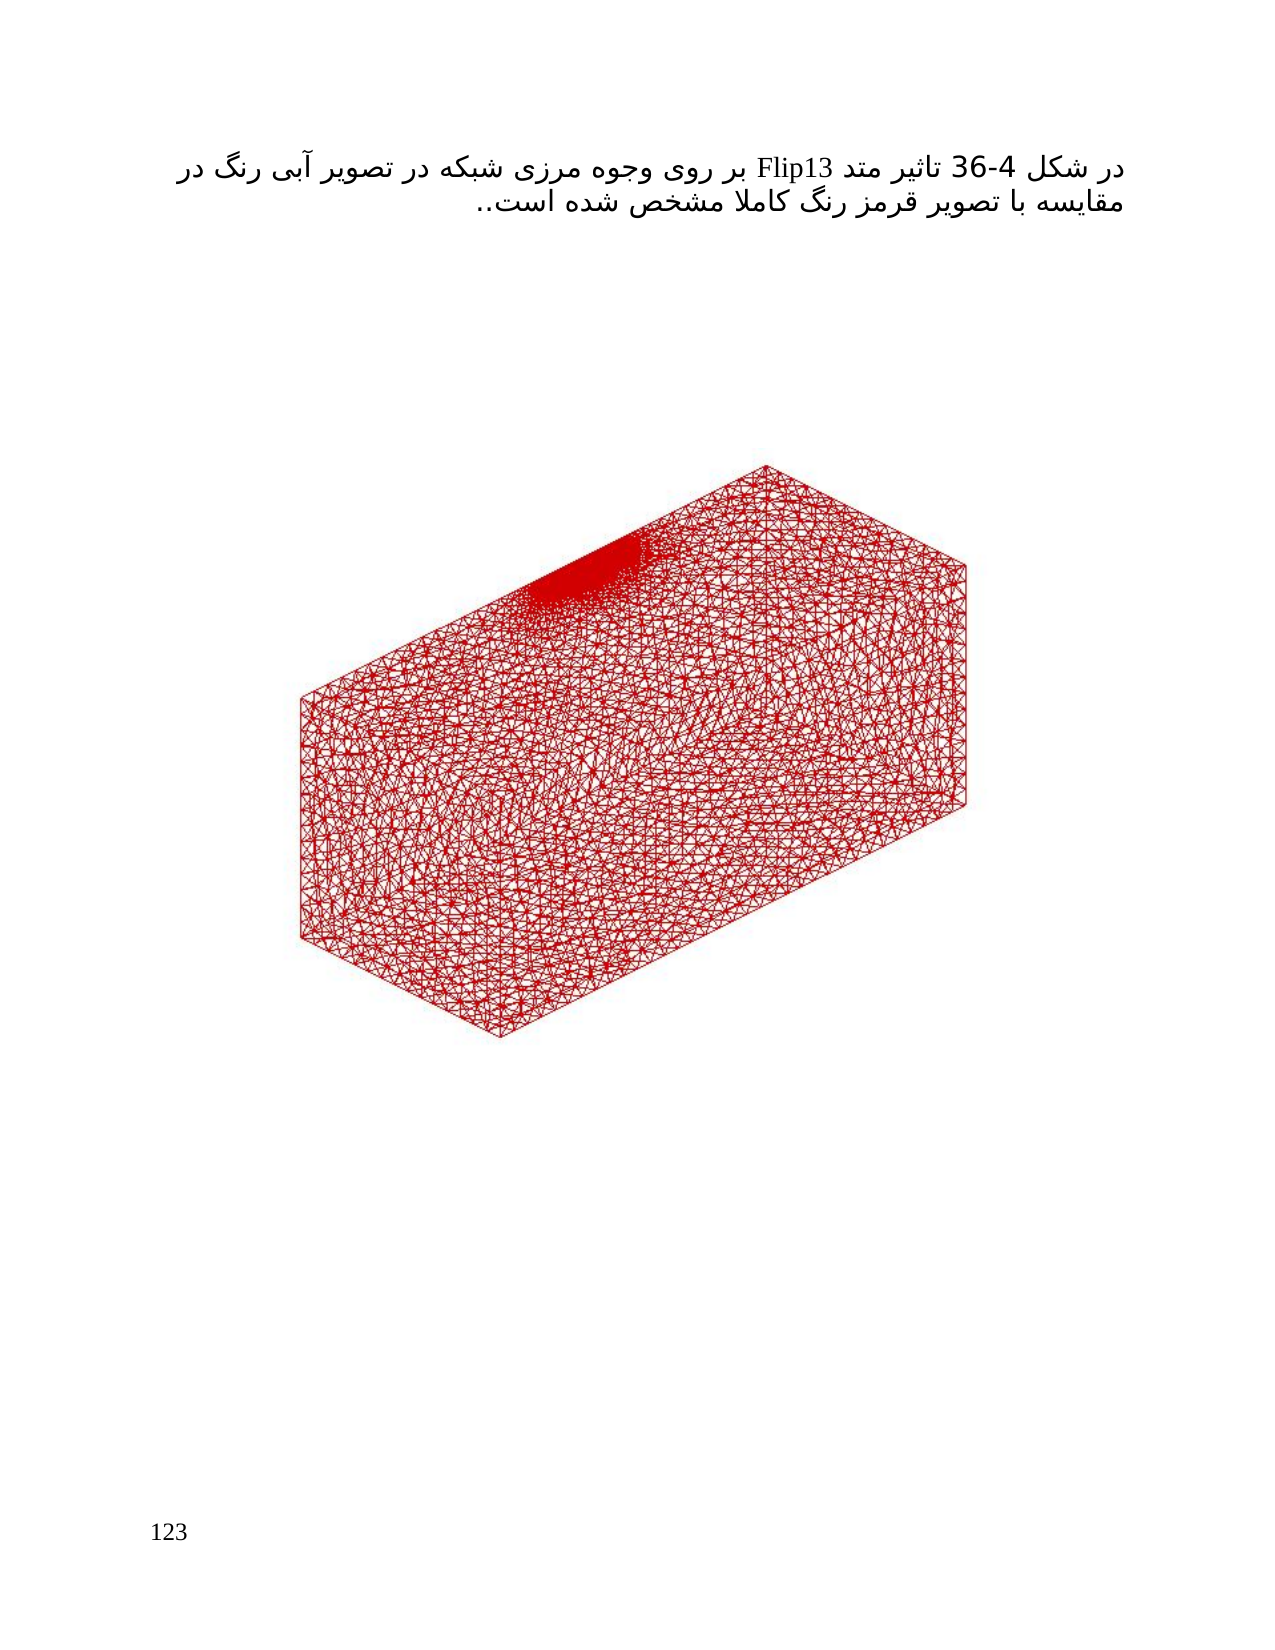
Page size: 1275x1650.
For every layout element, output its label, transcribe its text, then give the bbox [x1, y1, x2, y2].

text در شکل 4-36 تاثیر متد Flip13 بر روی وجوه مرزی شبکه در تصویر آبی رنگ در مقایسه با تصویر قرمز رنگ کاملا مشخص شده است.. [150, 150, 1125, 218]
picture [263, 448, 1012, 1046]
